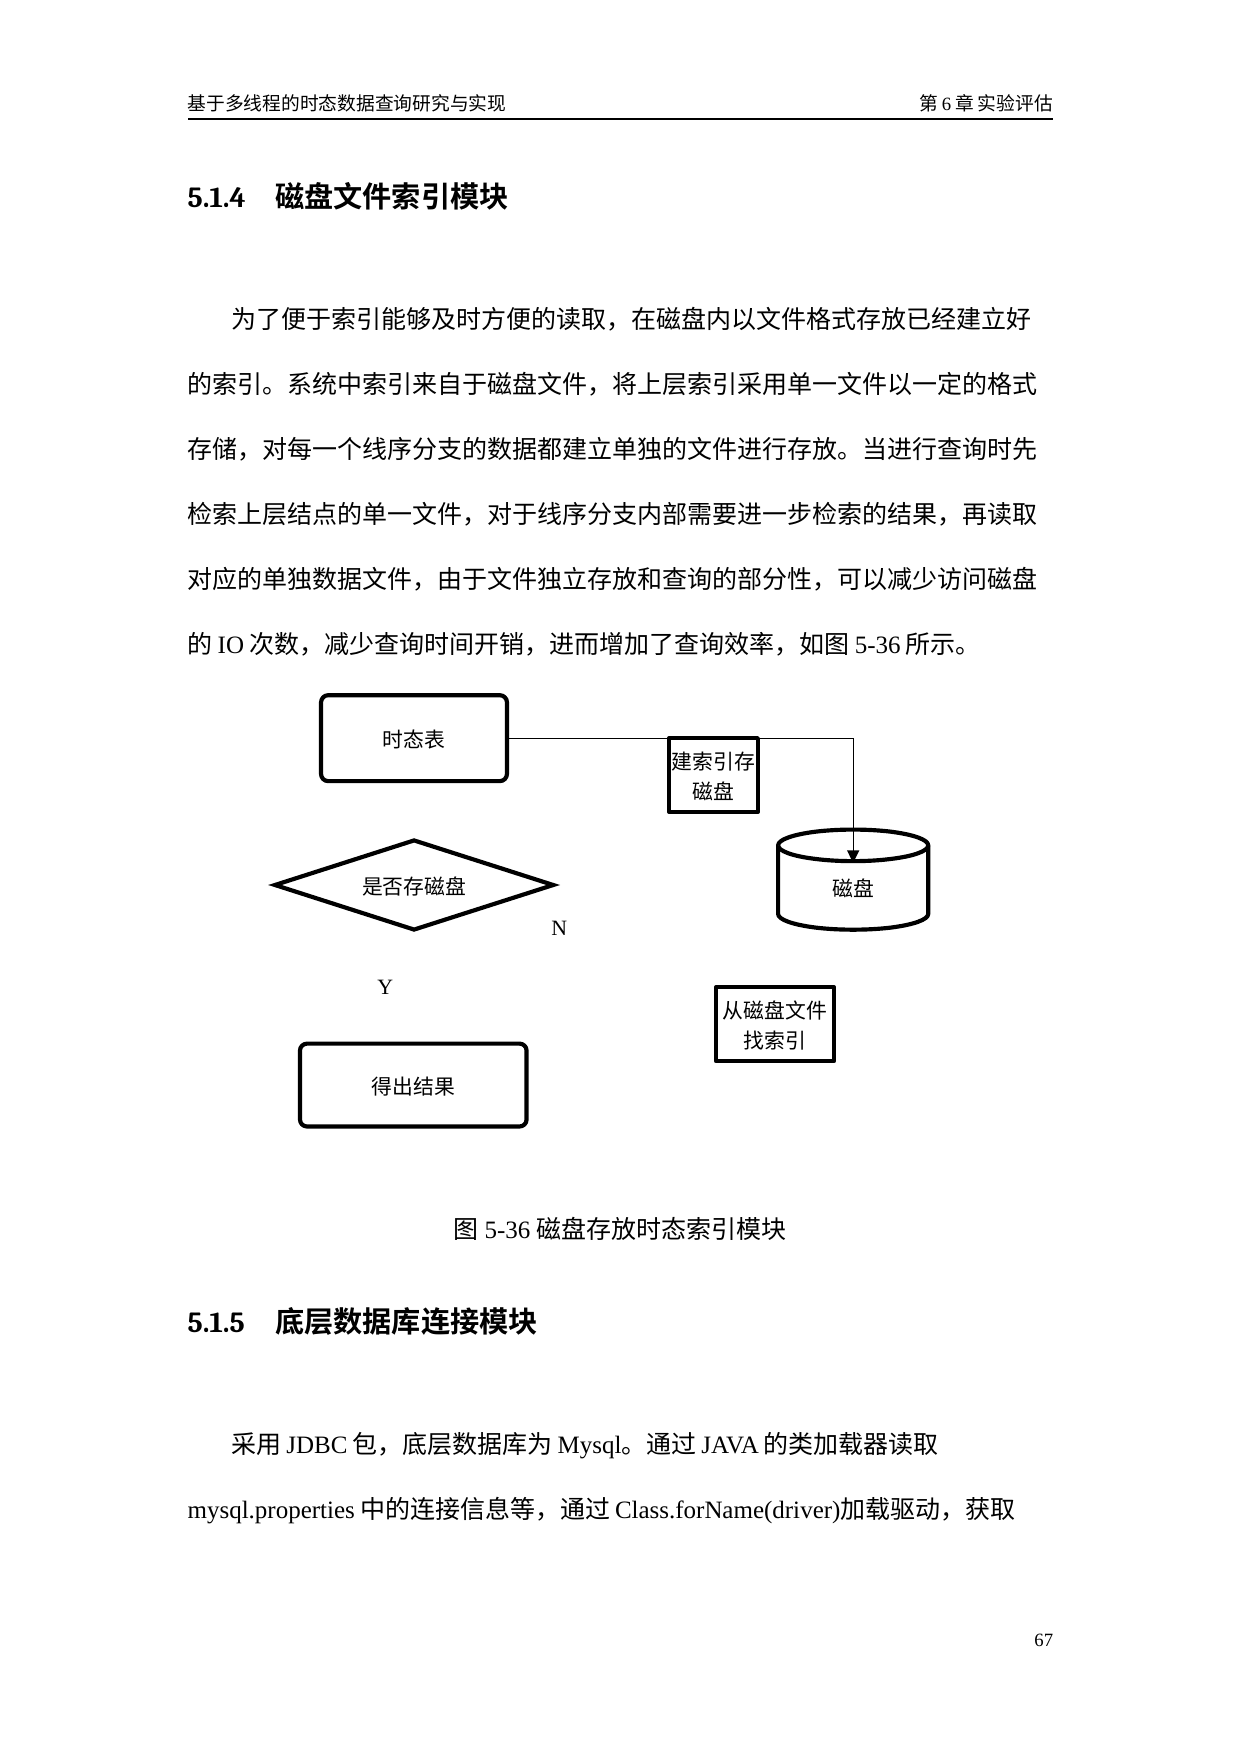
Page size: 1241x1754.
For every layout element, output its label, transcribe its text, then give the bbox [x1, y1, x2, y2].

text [187, 1410, 1053, 1540]
subtitle 底层数据库连接模块 [187, 1287, 1053, 1352]
subtitle 磁盘文件索引模块 [187, 162, 1053, 227]
